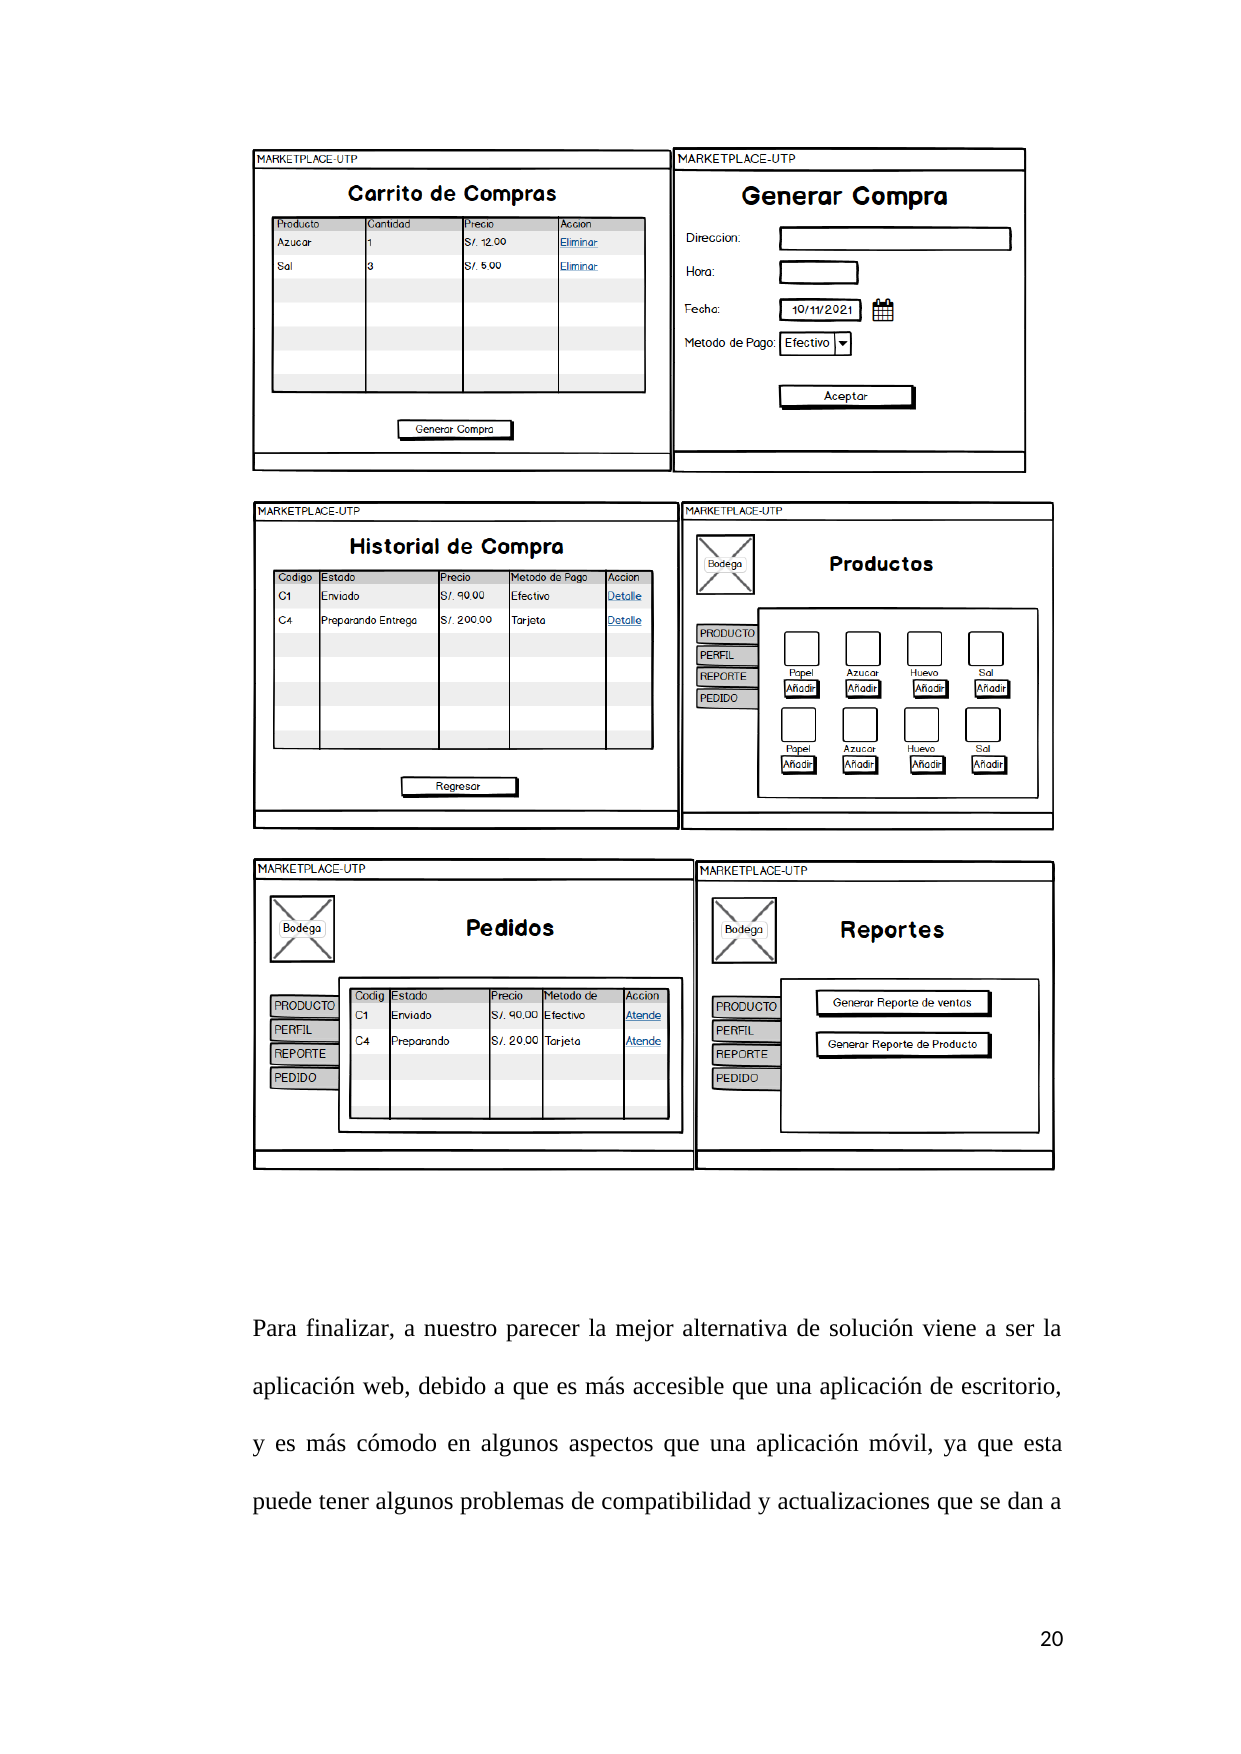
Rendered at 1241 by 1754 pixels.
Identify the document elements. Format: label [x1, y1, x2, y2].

list [252, 1313, 1063, 1515]
picture [252, 147, 1027, 473]
picture [252, 858, 1055, 1171]
picture [252, 500, 1054, 831]
